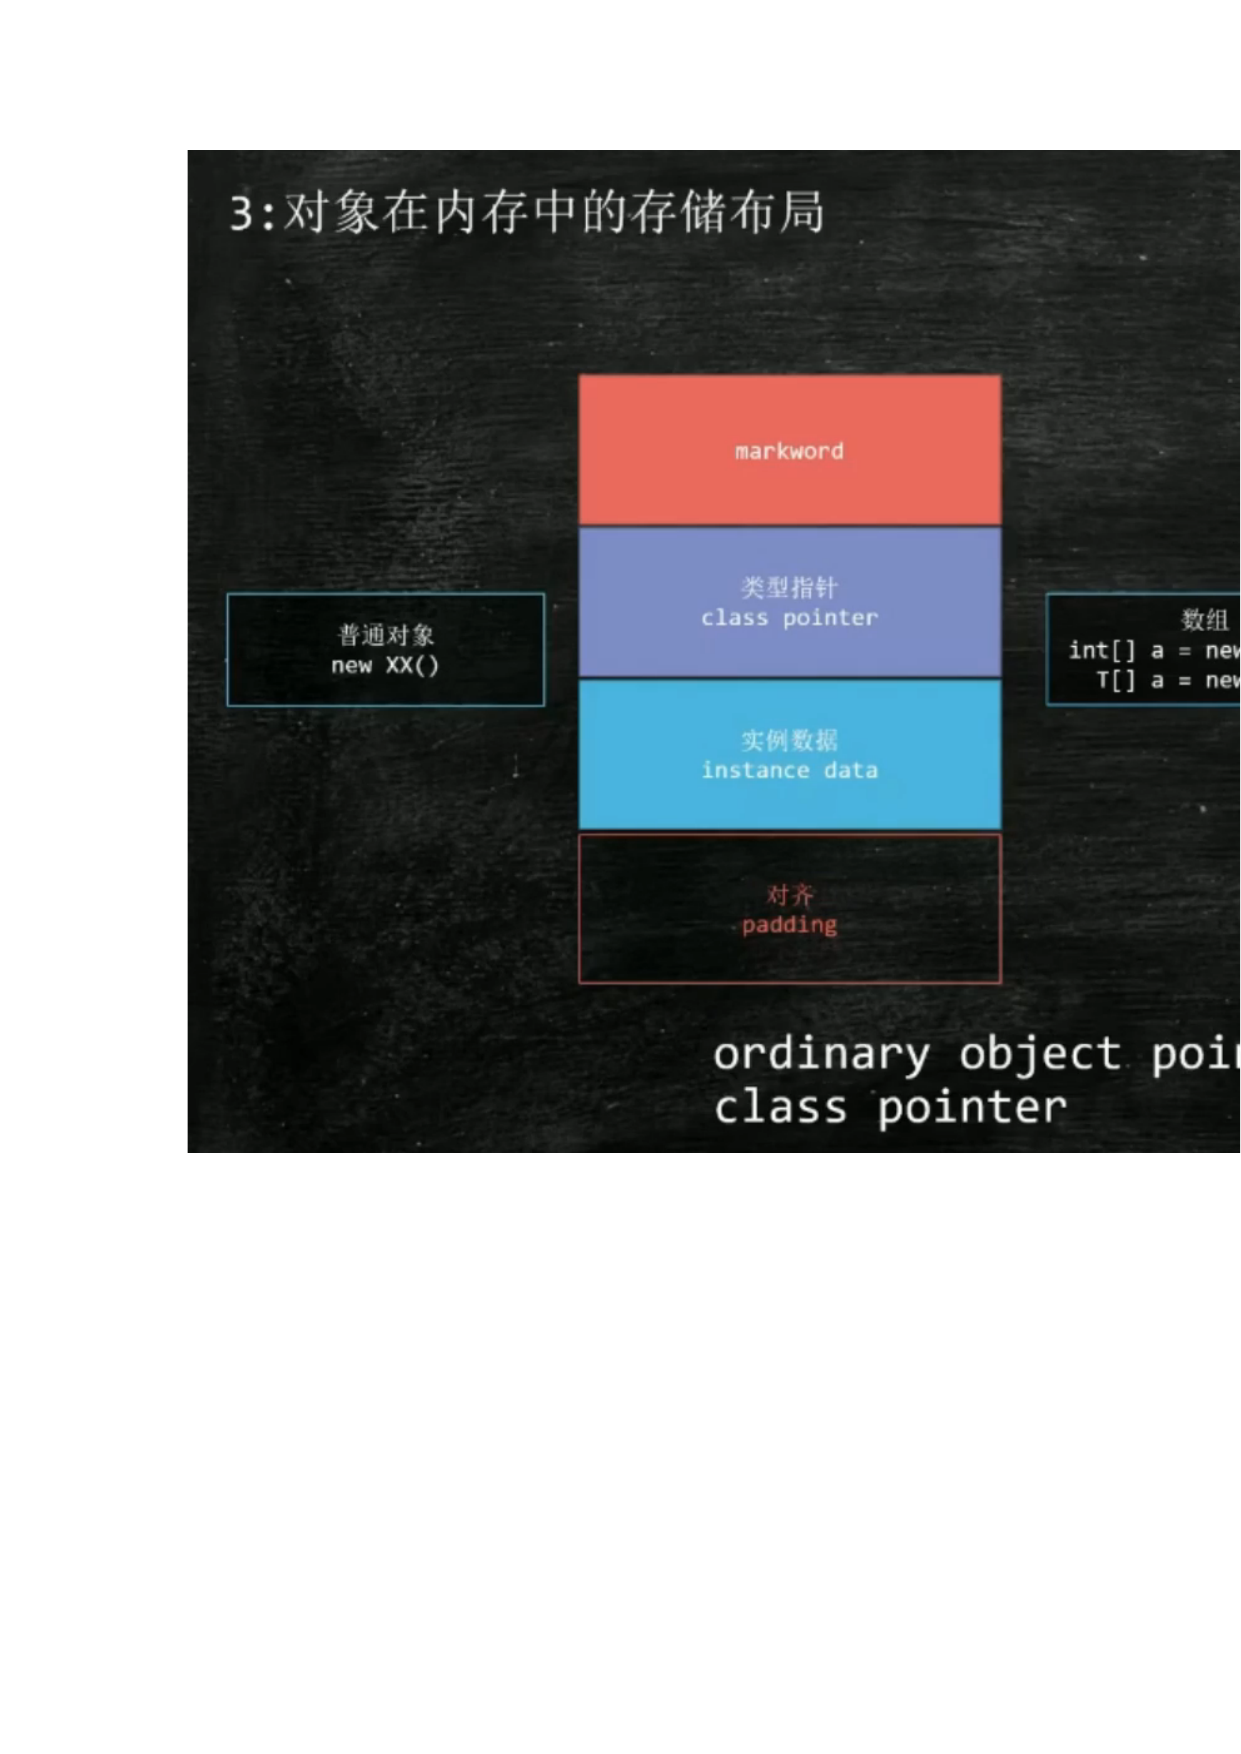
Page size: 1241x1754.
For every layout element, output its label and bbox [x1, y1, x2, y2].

picture [187, 150, 1241, 1153]
